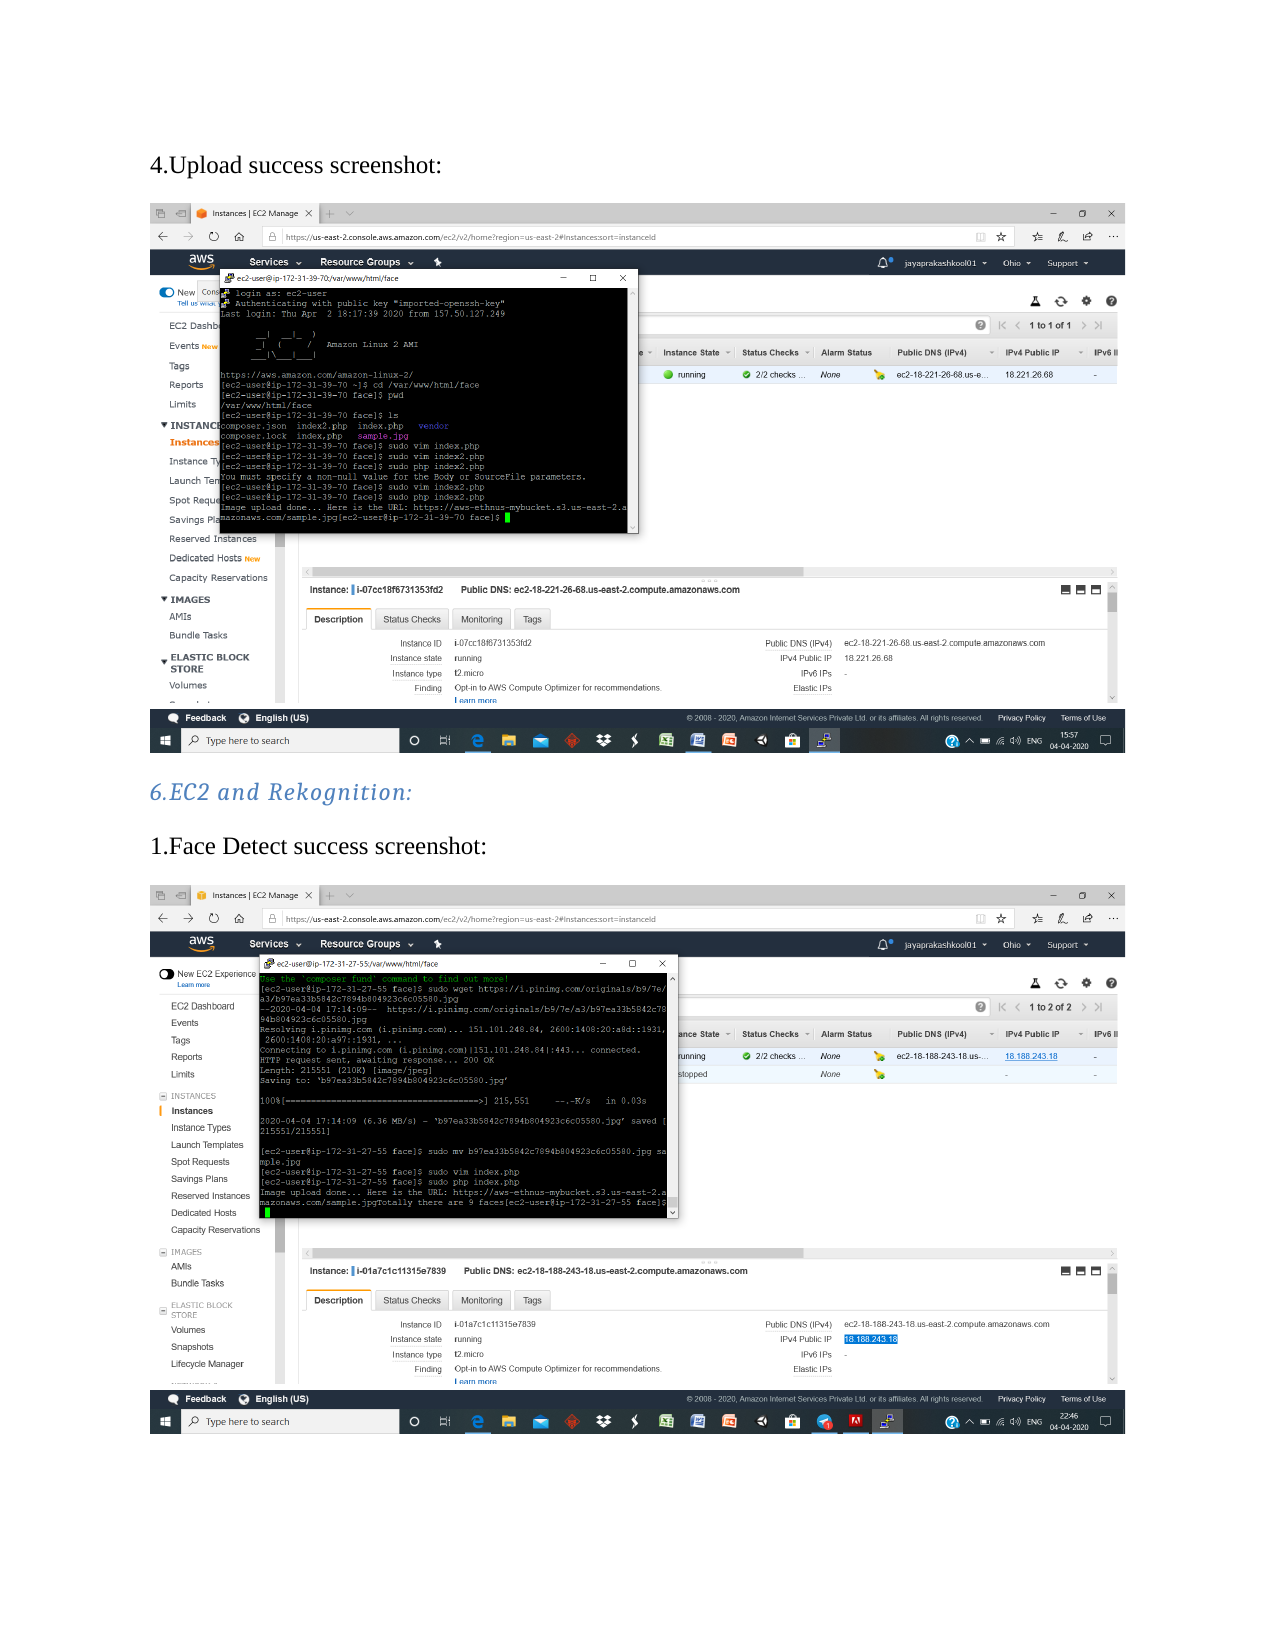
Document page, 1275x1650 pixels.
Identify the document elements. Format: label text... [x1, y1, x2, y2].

text 4.Upload success screenshot: [150, 150, 1125, 179]
text 1.Face Detect success screenshot: [150, 831, 1125, 860]
picture [150, 885, 1125, 1434]
picture [150, 203, 1125, 753]
subtitle 6.EC2 and Rekognition: [150, 777, 1125, 806]
